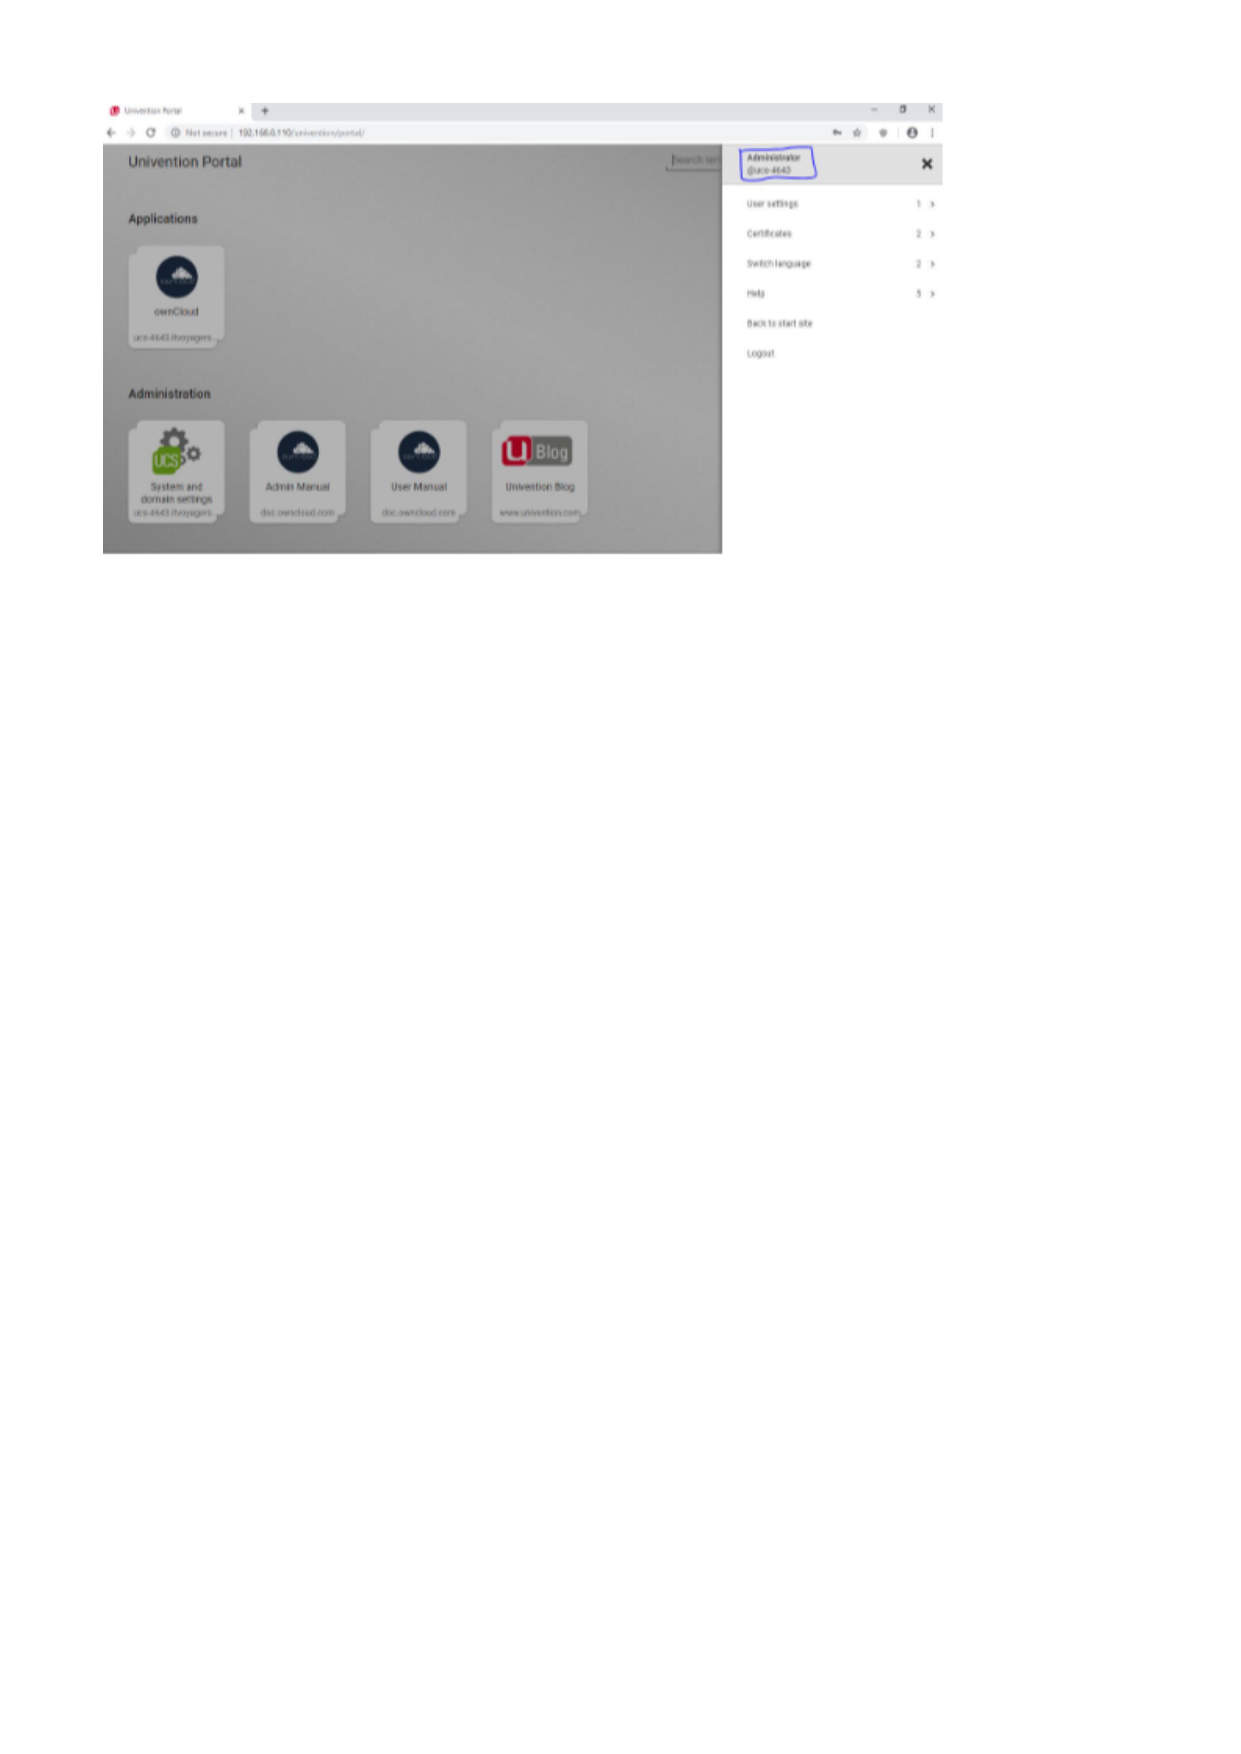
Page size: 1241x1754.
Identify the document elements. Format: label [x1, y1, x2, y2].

picture [103, 103, 943, 559]
